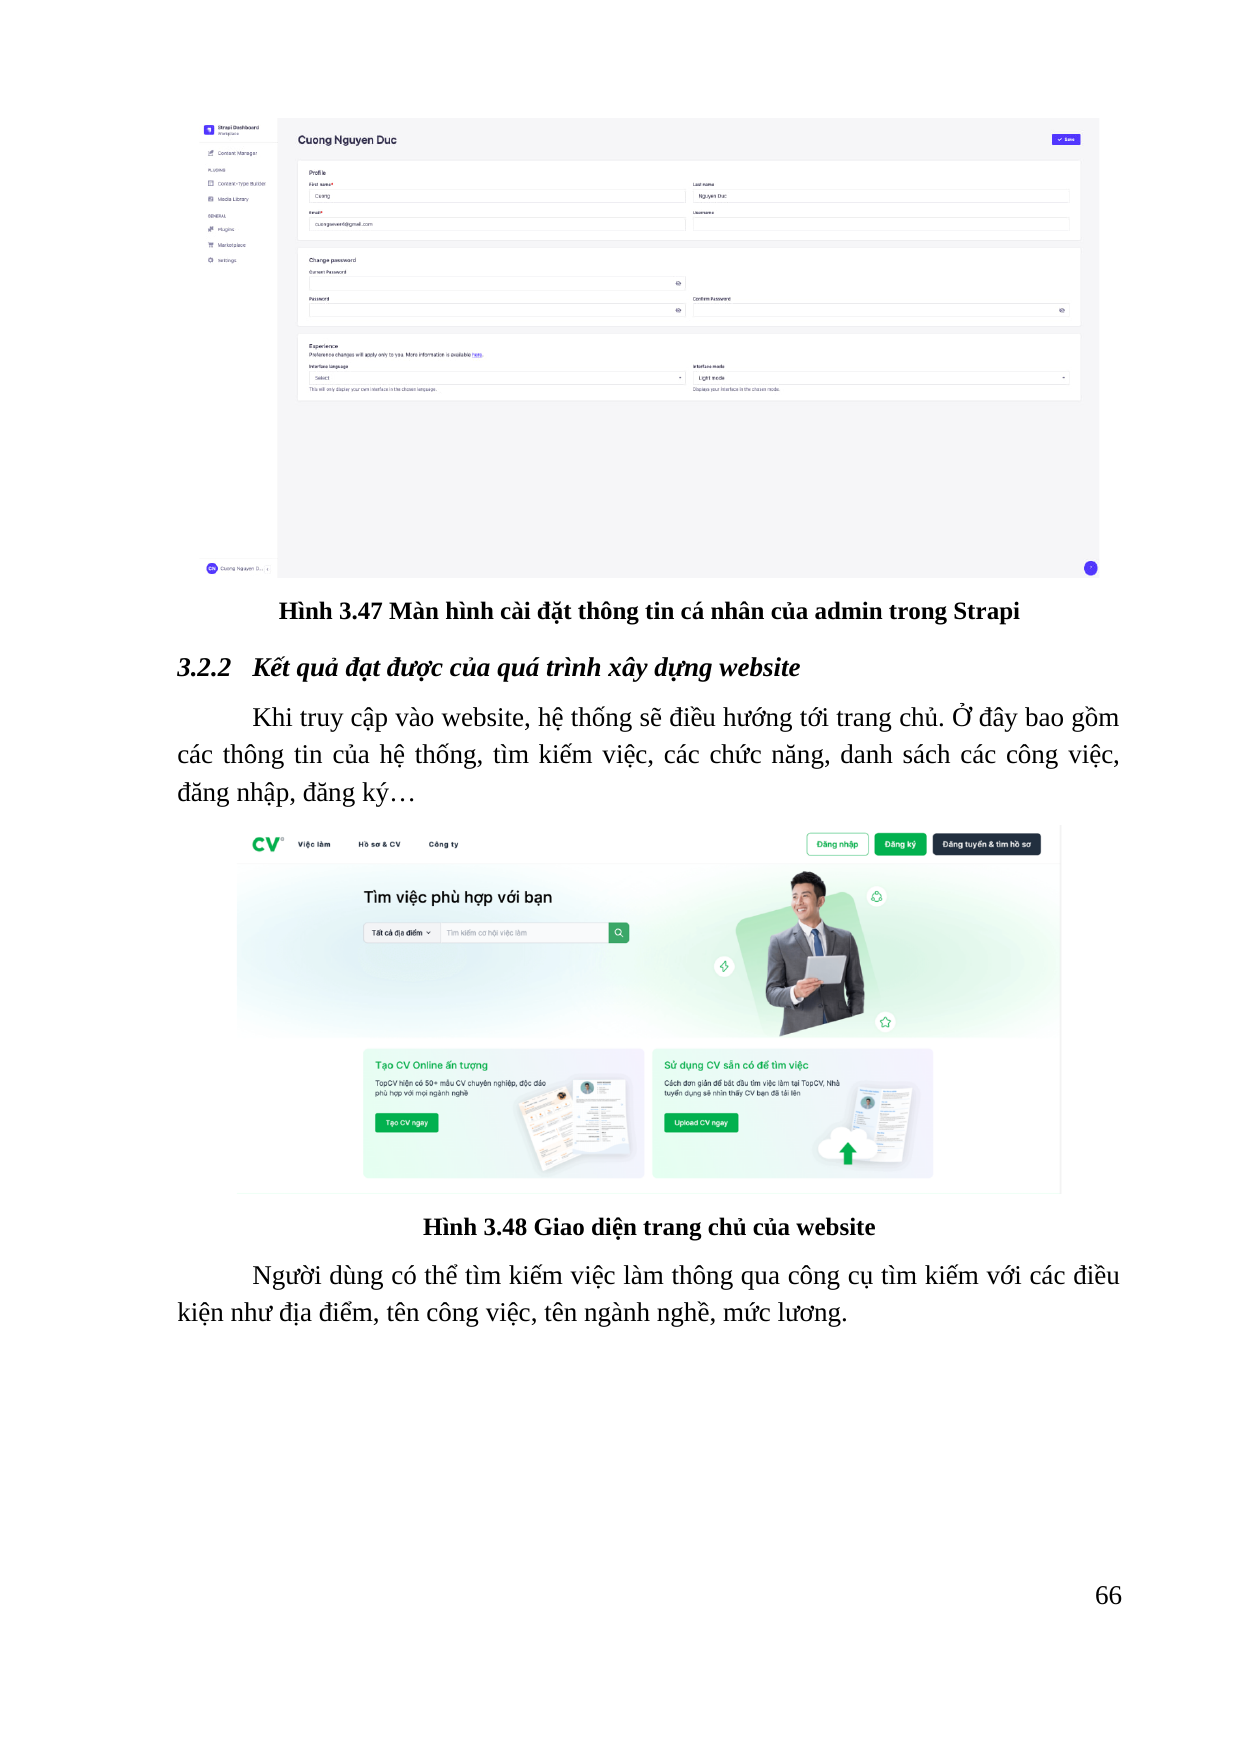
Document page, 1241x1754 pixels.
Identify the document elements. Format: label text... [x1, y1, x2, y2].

text Người dùng có thể tìm kiếm việc làm thông qua công cụ tìm kiếm với các điều kiện như địa điểm, tên công việc, tên ngành nghề, mức lương. [177, 1259, 1122, 1327]
picture [199, 118, 1100, 578]
subtitle Kết quả đạt được của quá trình xây dựng website [177, 651, 1122, 683]
text Khi truy cập vào website, hệ thống sẽ điều hướng tới trang chủ. Ở đây bao gồm các thông tin của hệ thống, tìm kiếm việc, các chức năng, danh sách các công việc, đăng nhập, đăng ký… [177, 701, 1122, 807]
picture [236, 825, 1062, 1194]
